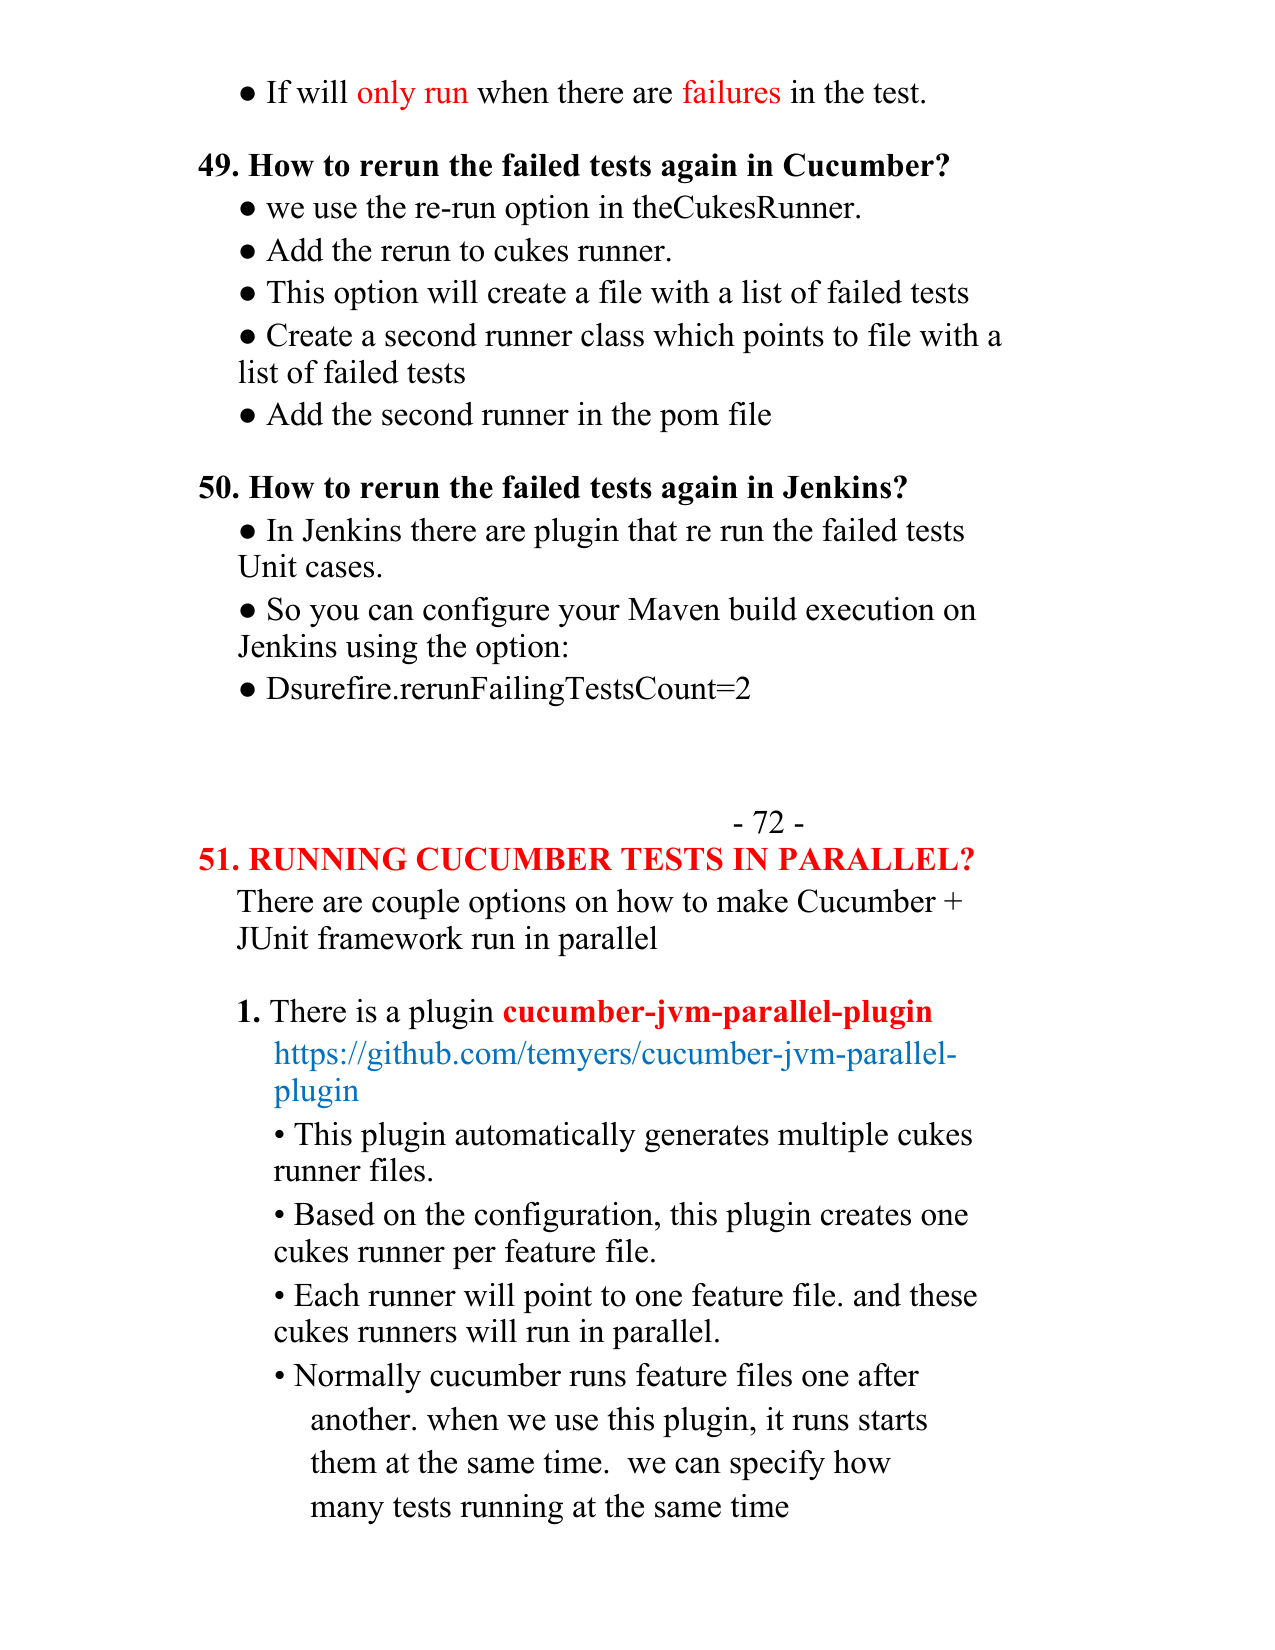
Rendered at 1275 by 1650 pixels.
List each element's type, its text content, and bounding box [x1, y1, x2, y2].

text 50. How to rerun the failed tests again in Jenkins? [198, 468, 1005, 505]
text - 72 - [732, 803, 1005, 840]
text ● we use the re-run option in theCukesRunner. [237, 189, 1005, 226]
text ● If will only run when there are failures in the test. [237, 74, 1005, 111]
text There are couple options on how to make Cucumber + JUnit framework run in parallel [236, 883, 1005, 956]
text ● Add the second runner in the pom file [237, 396, 1005, 433]
text ● This option will create a file with a list of failed tests [237, 274, 1005, 311]
text • Normally cucumber runs feature files one after another. when we use this plugin, it runs starts them at the same time. we can specify how many tests running at the same time [273, 1357, 961, 1524]
text ● Create a second runner class which points to file with a list of failed tests [237, 316, 1005, 390]
text ● So you can configure your Maven build execution on Jenkins using the option: [237, 590, 1005, 664]
text ● Add the rerun to cukes runner. [237, 231, 1005, 268]
text ● In Jenkins there are plugin that re run the failed tests Unit cases. [237, 511, 1005, 585]
text • This plugin automatically generates multiple cukes runner files. [273, 1115, 1005, 1189]
text 49. How to rerun the failed tests again in Cucumber? [198, 147, 1005, 184]
text 1. There is a plugin cucumber-jvm-parallel-plugin [236, 992, 1005, 1029]
text ● Dsurefire.rerunFailingTestsCount=2 [237, 669, 1005, 706]
text https://github.com/temyers/cucumber-jvm-parallel-plugin [274, 1035, 1005, 1109]
text • Based on the configuration, this plugin creates one cukes runner per feature file. [273, 1196, 1005, 1270]
text 51. RUNNING CUCUMBER TESTS IN PARALLEL? [198, 840, 1005, 877]
text • Each runner will point to one feature file. and these cukes runners will run in parallel. [273, 1276, 1005, 1350]
